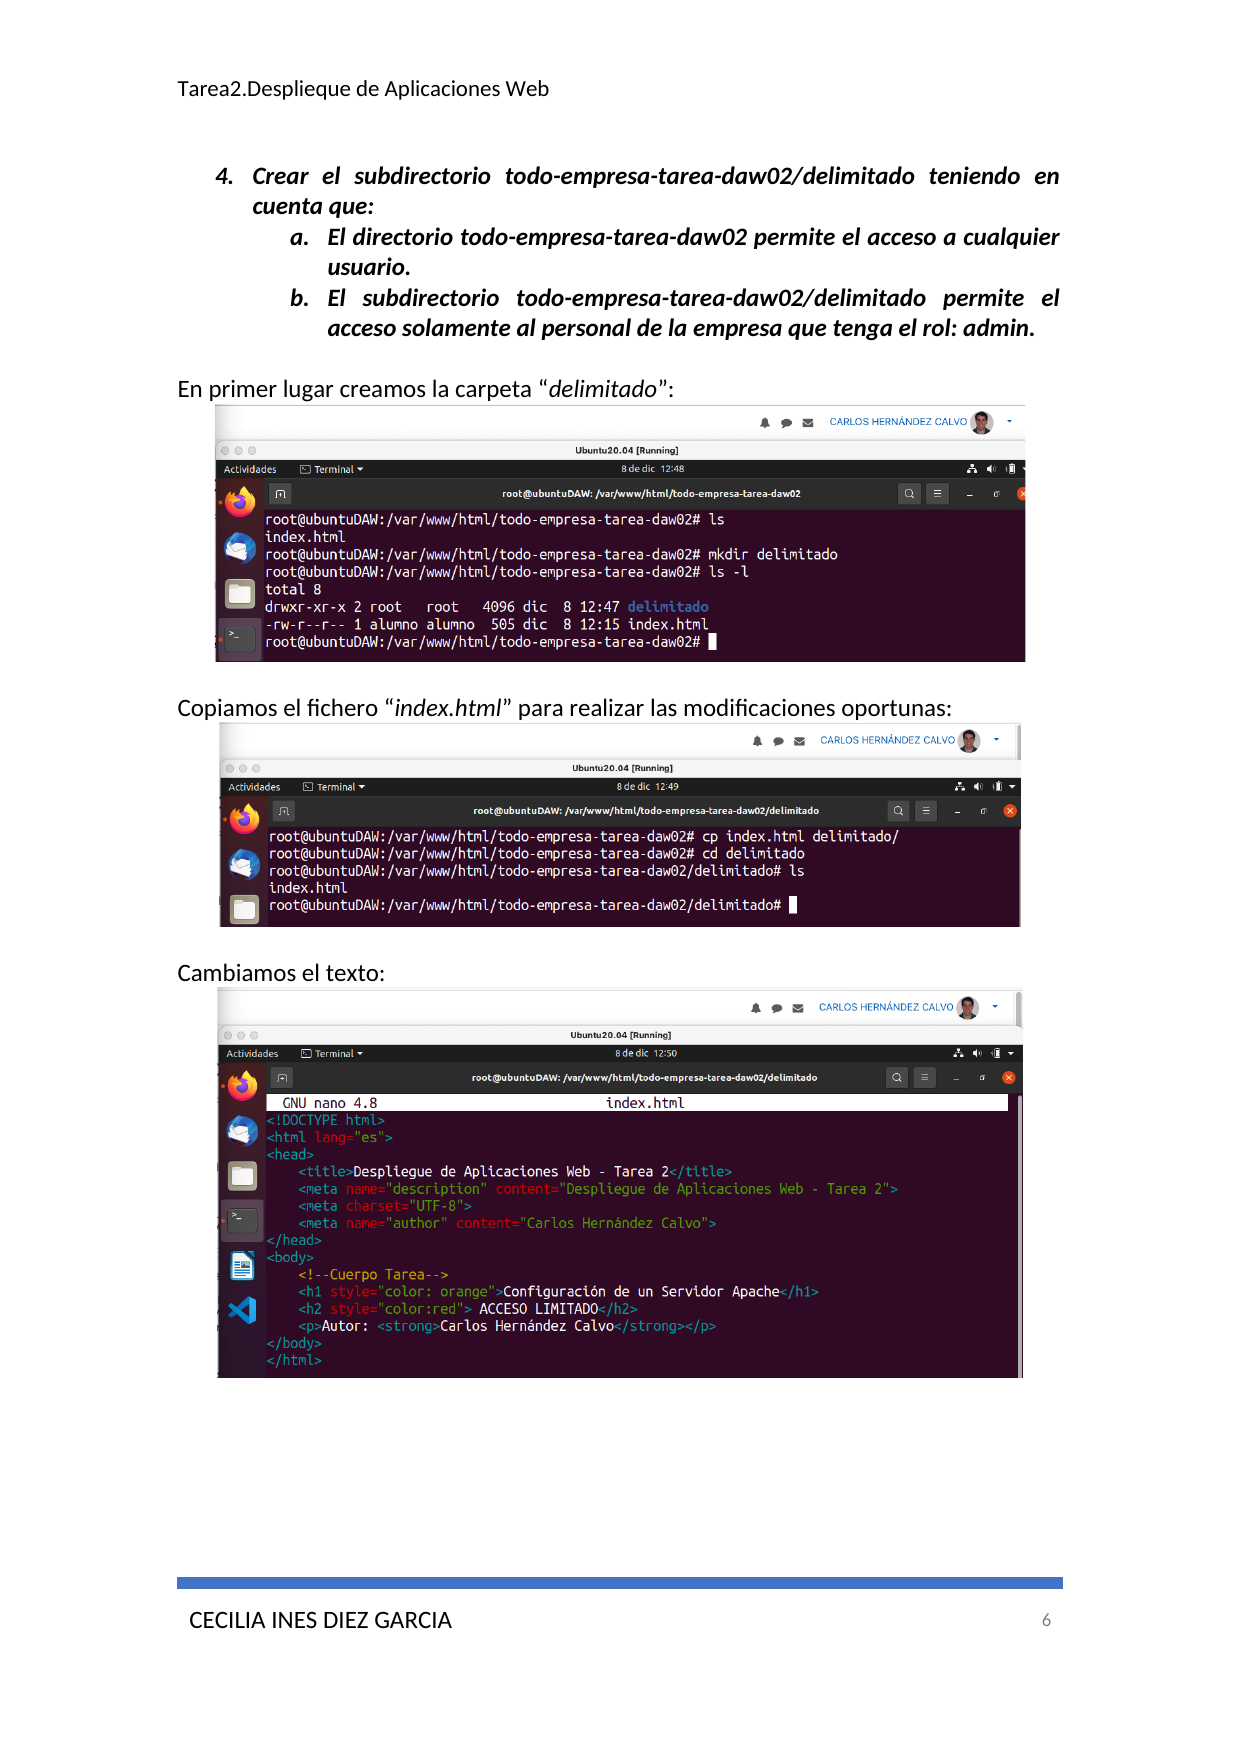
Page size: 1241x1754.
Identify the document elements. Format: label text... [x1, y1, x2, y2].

picture [214, 404, 1026, 662]
text En primer lugar creamos la carpeta “delimitado”: [177, 374, 1063, 404]
list Crear el subdirectorio todo-empresa-tarea-daw02/delimitado teniendo en cuenta que: [215, 160, 1063, 221]
picture [217, 987, 1023, 1378]
text Copiamos el fichero “index.html” para realizar las modificaciones oportunas: [177, 692, 1063, 723]
list El directorio todo-empresa-tarea-daw02 permite el acceso a cualquier usuario. [290, 221, 1063, 282]
picture [219, 722, 1021, 927]
text Cambiamos el texto: [177, 957, 1063, 987]
list El subdirectorio todo-empresa-tarea-daw02/delimitado permite el acceso solamente al personal de la empresa que tenga el rol: admin. [290, 282, 1063, 343]
